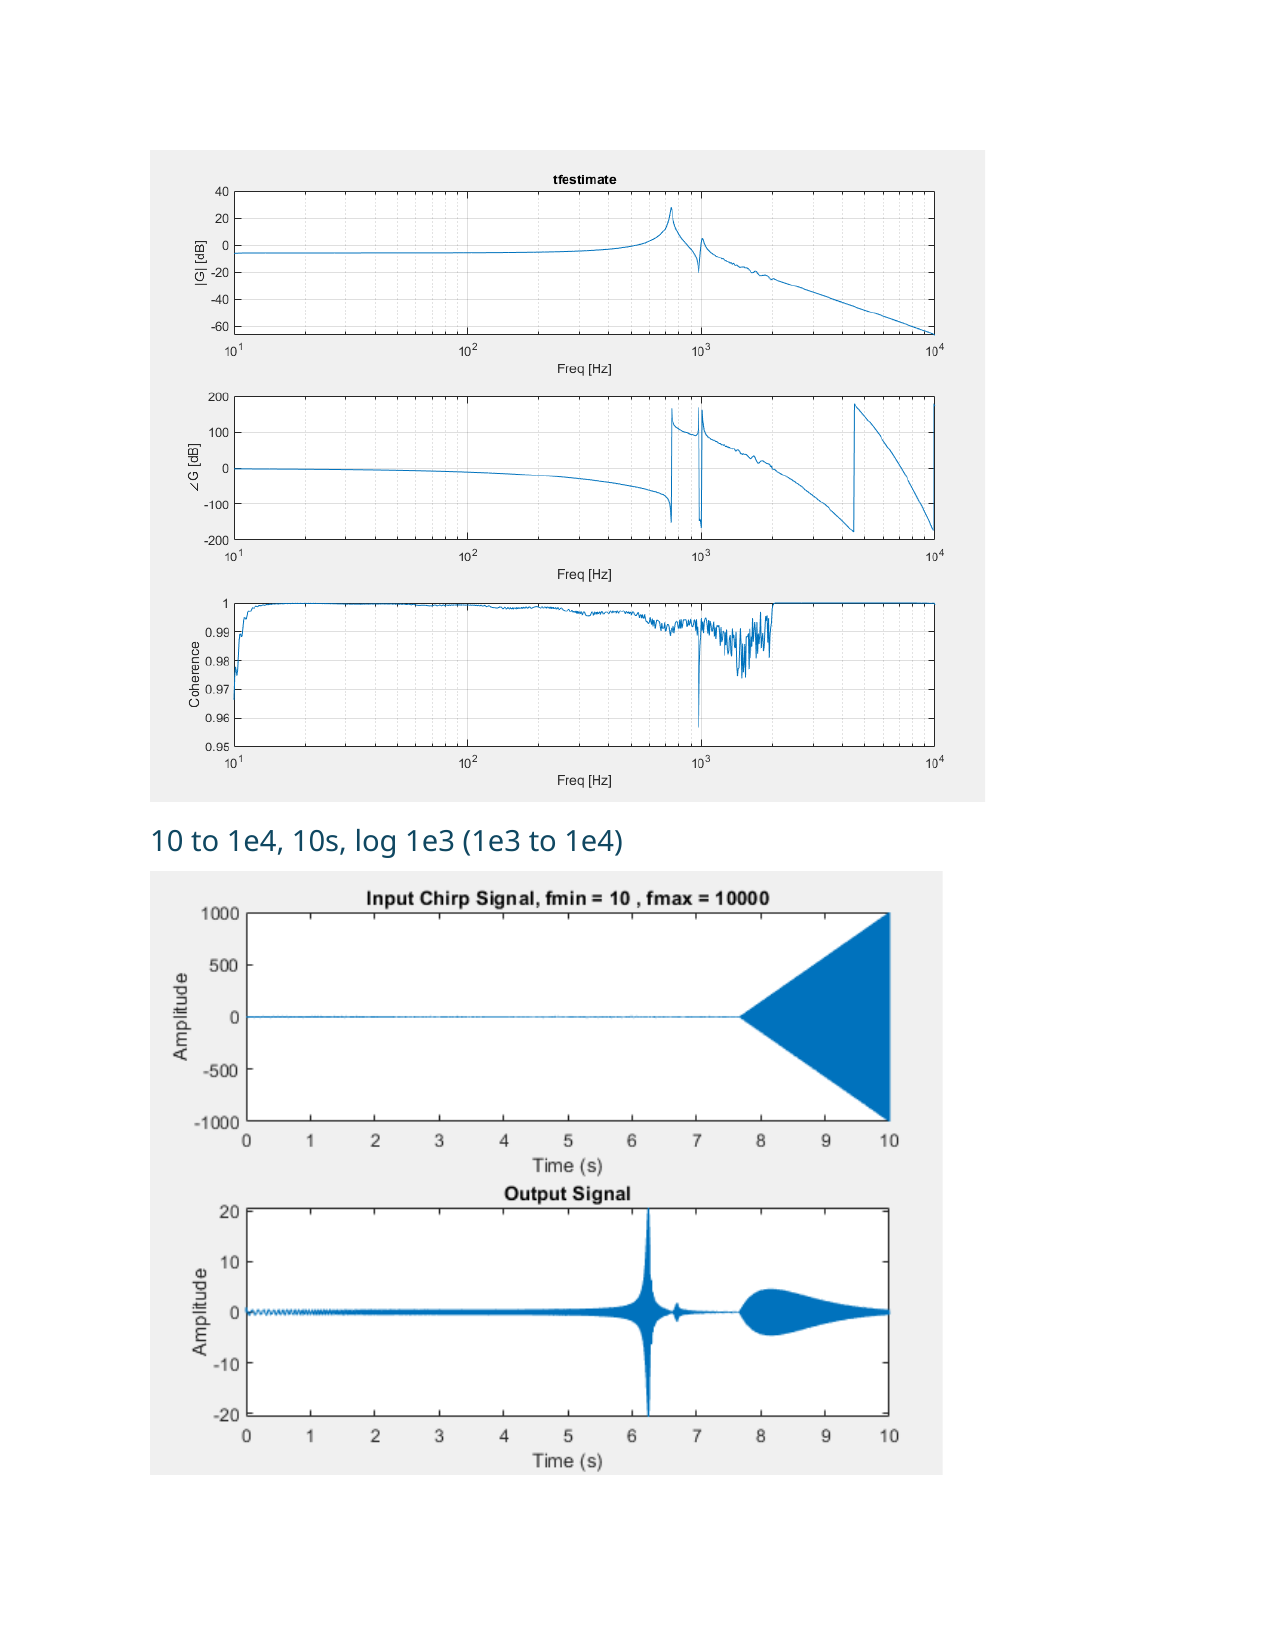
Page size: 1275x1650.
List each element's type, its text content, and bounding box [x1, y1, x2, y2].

subtitle 10 to 1e4, 10s, log 1e3 (1e3 to 1e4) [150, 821, 1125, 860]
picture [150, 150, 986, 802]
picture [150, 871, 943, 1475]
